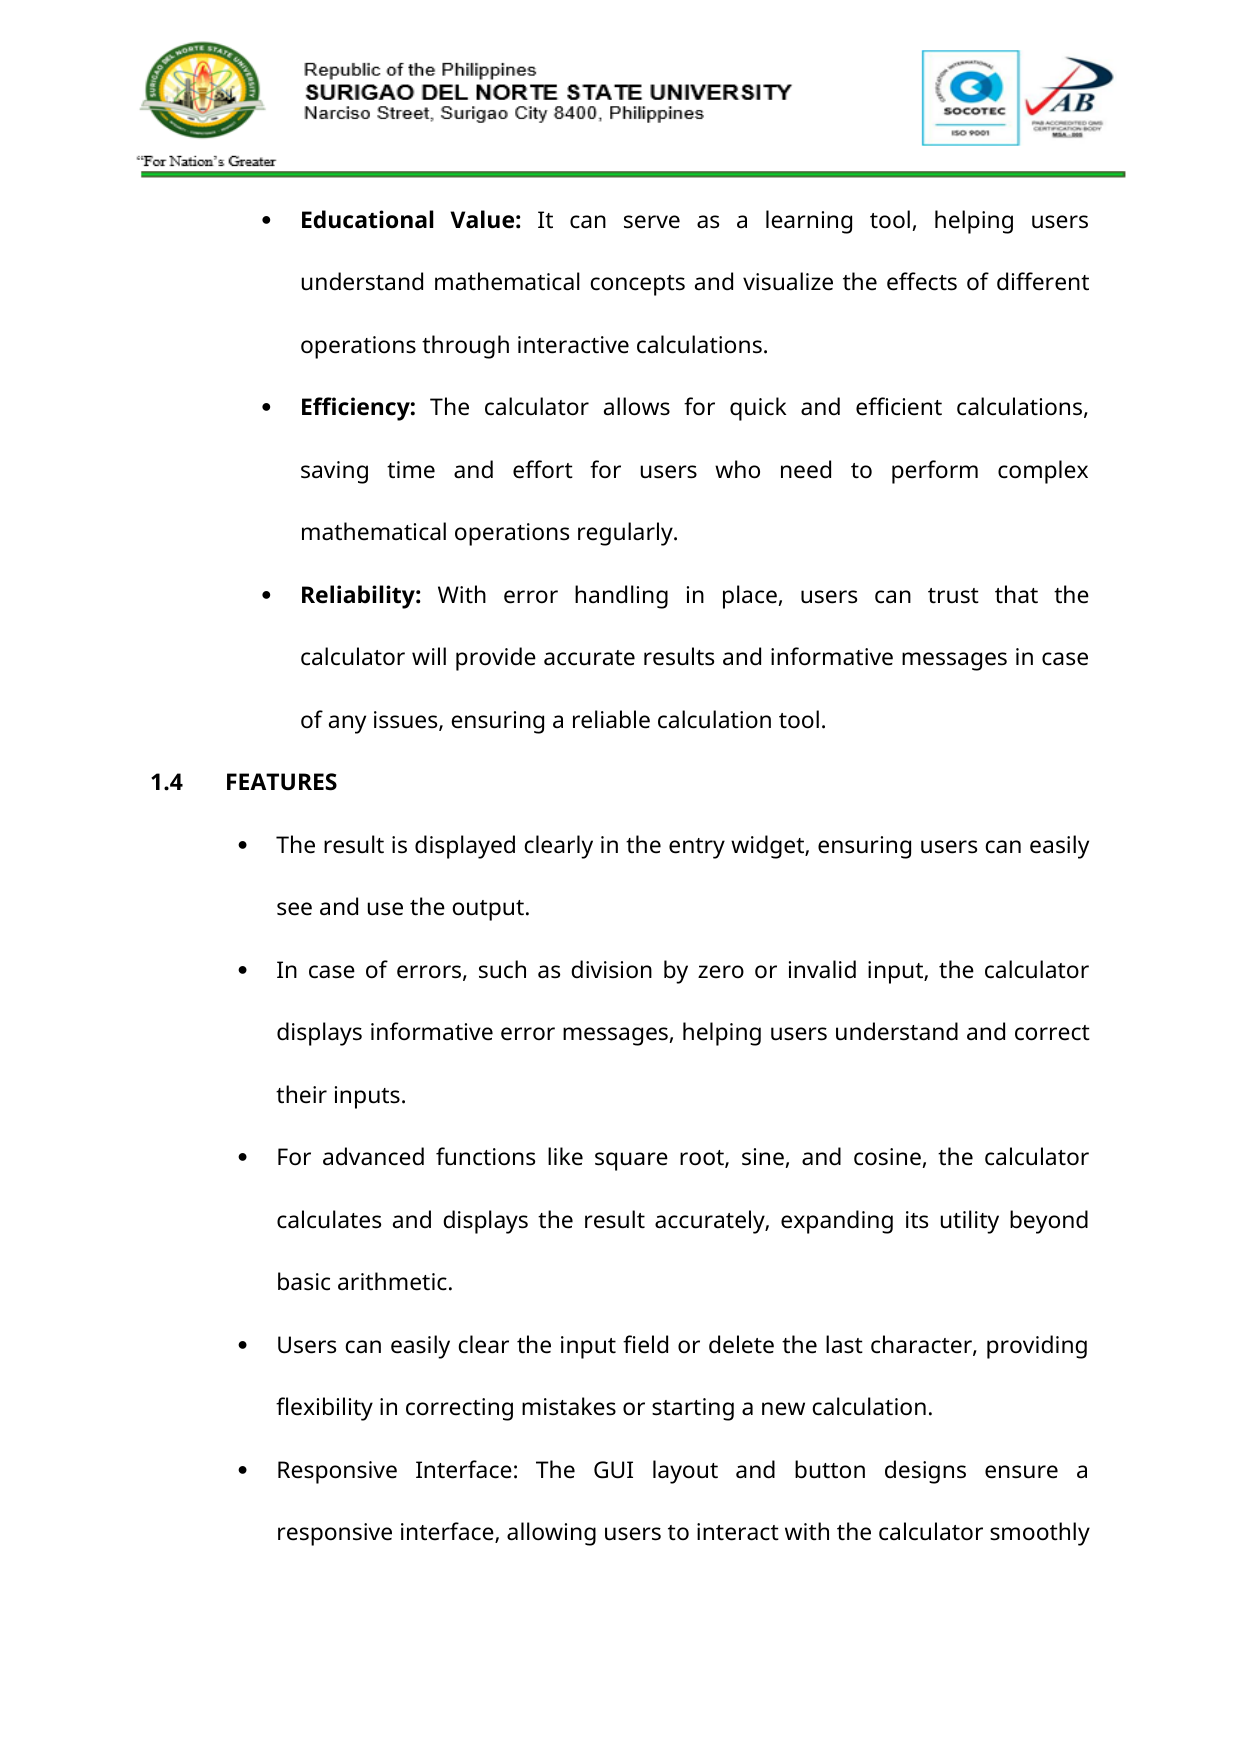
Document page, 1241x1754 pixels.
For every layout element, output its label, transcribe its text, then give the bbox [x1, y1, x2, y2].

list Reliability: With error handling in place, users can trust that the calculator will provide accurate results and informative messages in case of any issues, ensuring a reliable calculation tool. [262, 578, 1090, 735]
list Users can easily clear the input field or delete the last character, providing flexibility in correcting mistakes or starting a new calculation. [239, 1328, 1090, 1422]
list The result is displayed clearly in the entry widget, ensuring users can easily see and use the output. [239, 828, 1090, 922]
list Educational Value: It can serve as a learning tool, helping users understand mathematical concepts and visualize the effects of different operations through interactive calculations. [262, 203, 1090, 360]
picture [86, 2, 1188, 184]
list Efficiency: The calculator allows for quick and efficient calculations, saving time and effort for users who need to perform complex mathematical operations regularly. [262, 391, 1090, 547]
list For advanced functions like square root, sine, and cosine, the calculator calculates and displays the result accurately, expanding its utility beyond basic arithmetic. [239, 1141, 1090, 1297]
list In case of errors, such as division by zero or invalid input, the calculator displays informative error messages, helping users understand and correct their inputs. [239, 953, 1090, 1110]
list FEATURES [150, 766, 1090, 797]
